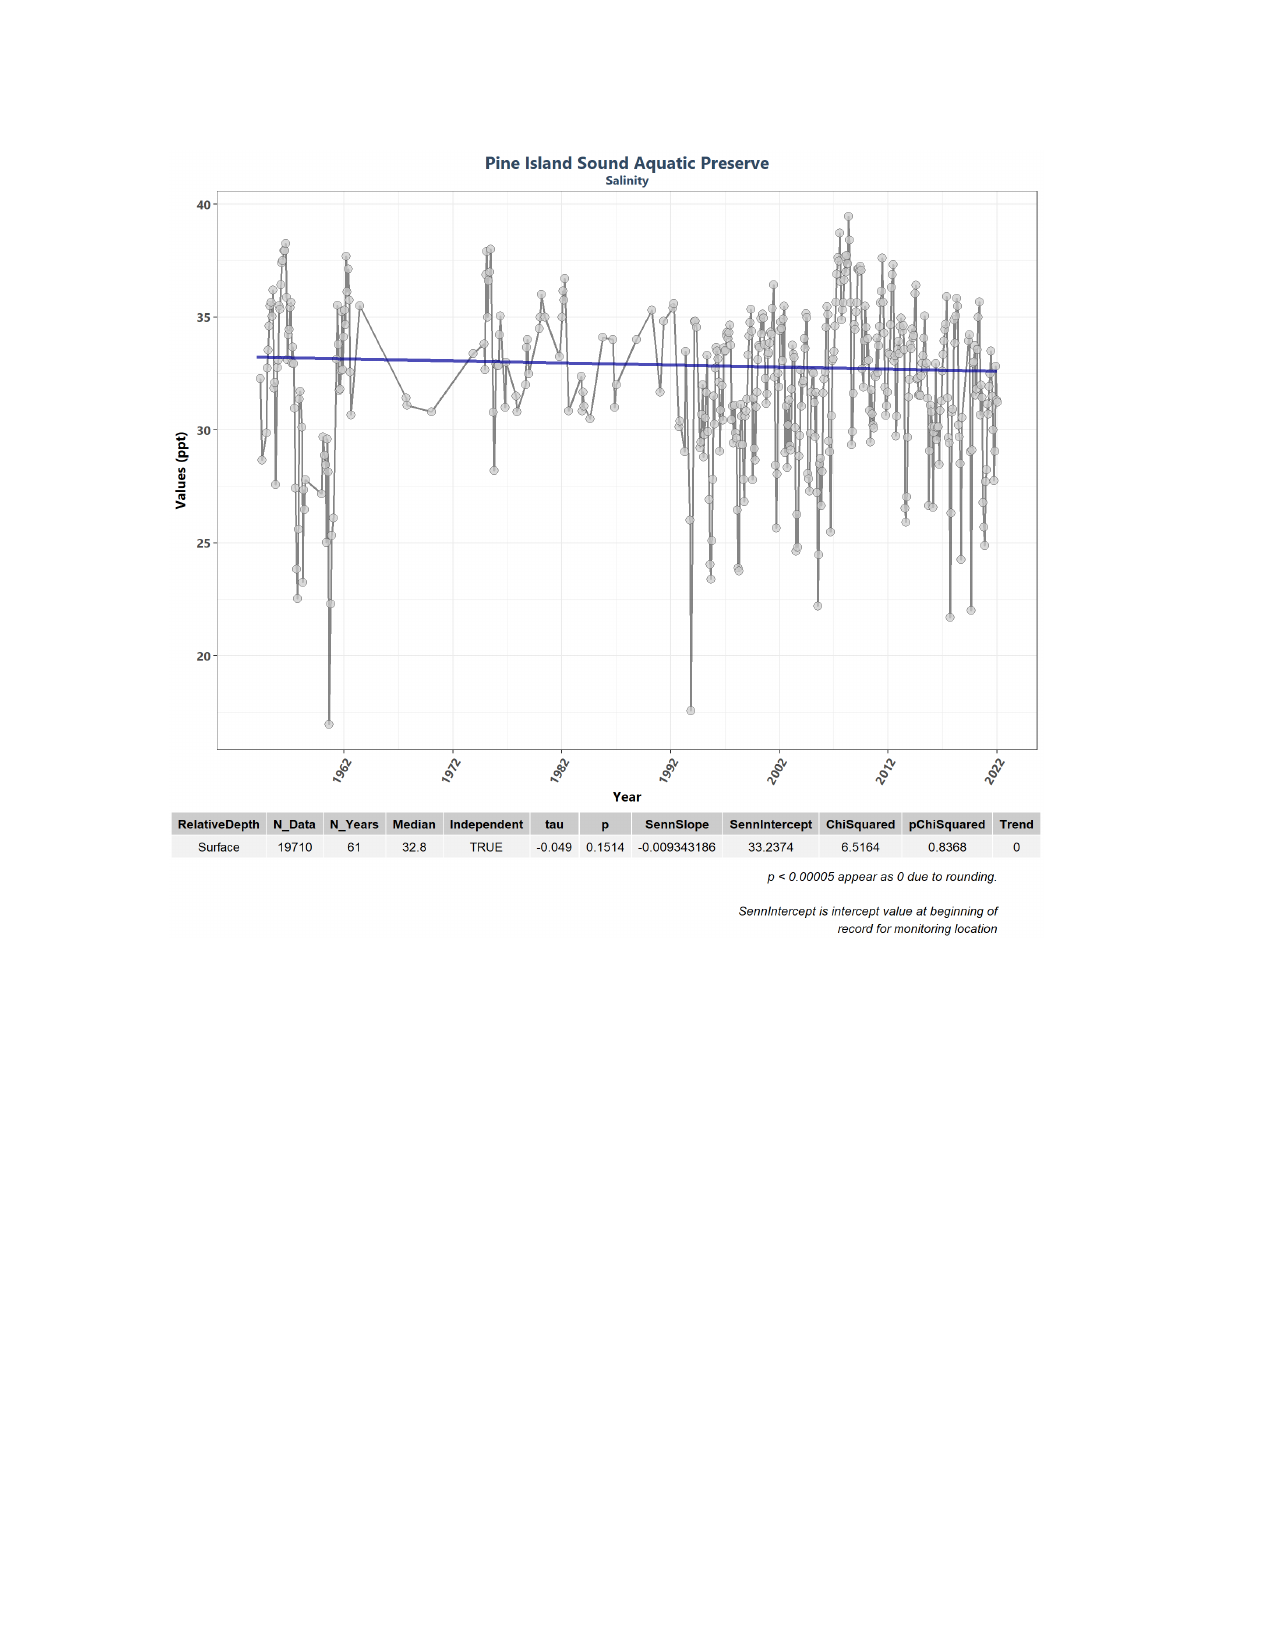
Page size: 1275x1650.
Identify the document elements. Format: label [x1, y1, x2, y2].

picture [168, 150, 1044, 938]
